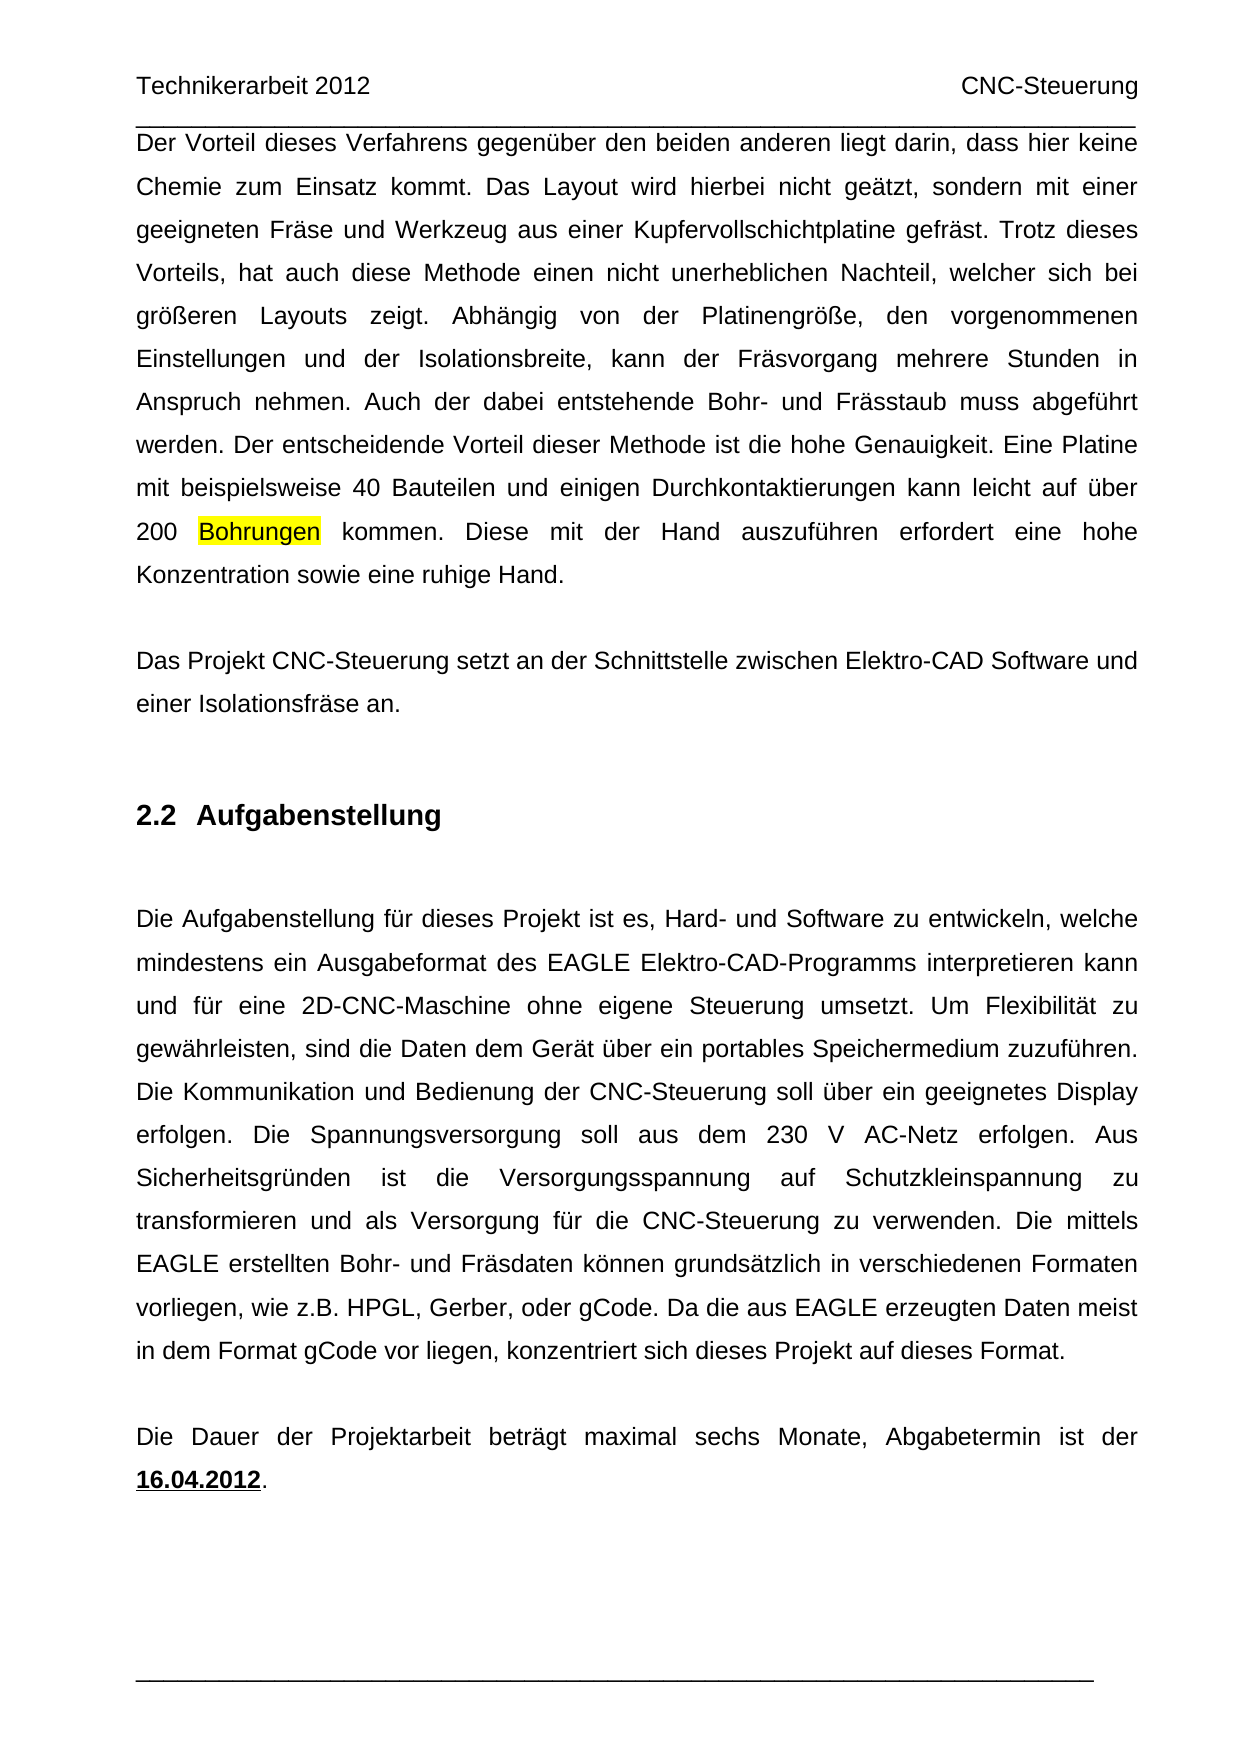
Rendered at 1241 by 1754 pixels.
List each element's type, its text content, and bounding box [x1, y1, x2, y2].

text Das Projekt CNC-Steuerung setzt an der Schnittstelle zwischen Elektro-CAD Software und einer Isolationsfräse an. [136, 646, 1140, 718]
text Der Vorteil dieses Verfahrens gegenüber den beiden anderen liegt darin, dass hier keine Chemie zum Einsatz kommt. Das Layout wird hierbei nicht geätzt, sondern mit einer geeigneten Fräse und Werkzeug aus einer Kupfervollschichtplatine gefräst. Trotz dieses Vorteils, hat auch diese Methode einen nicht unerheblichen Nachteil, welcher sich bei größeren Layouts zeigt. Abhängig von der Platinengröße, den vorgenommenen Einstellungen und der Isolationsbreite, kann der Fräsvorgang mehrere Stunden in Anspruch nehmen. Auch der dabei entstehende Bohr- und Frässtaub muss abgeführt werden. Der entscheidende Vorteil dieser Methode ist die hohe Genauigkeit. Eine Platine mit beispielsweise 40 Bauteilen und einigen Durchkontaktierungen kann leicht auf über 200 Bohrungen kommen. Diese mit der Hand auszuführen erfordert eine hohe Konzentration sowie eine ruhige Hand. [136, 128, 1140, 588]
text Die Dauer der Projektarbeit beträgt maximal sechs Monate, Abgabetermin ist der 16.04.2012. [136, 1422, 1140, 1494]
text Die Aufgabenstellung für dieses Projekt ist es, Hard- und Software zu entwickeln, welche mindestens ein Ausgabeformat des EAGLE Elektro-CAD-Programms interpretieren kann und für eine 2D-CNC-Maschine ohne eigene Steuerung umsetzt. Um Flexibilität zu gewährleisten, sind die Daten dem Gerät über ein portables Speichermedium zuzuführen. Die Kommunikation und Bedienung der CNC-Steuerung soll über ein geeignetes Display erfolgen. Die Spannungsversorgung soll aus dem 230 V AC-Netz erfolgen. Aus Sicherheitsgründen ist die Versorgungsspannung auf Schutzkleinspannung zu transformieren und als Versorgung für die CNC-Steuerung zu verwenden. Die mittels EAGLE erstellten Bohr- und Fräsdaten können grundsätzlich in verschiedenen Formaten vorliegen, wie z.B. HPGL, Gerber, oder gCode. Da die aus EAGLE erzeugten Daten meist in dem Format gCode vor liegen, konzentriert sich dieses Projekt auf dieses Format. [136, 904, 1140, 1364]
subtitle Aufgabenstellung [136, 798, 1140, 832]
